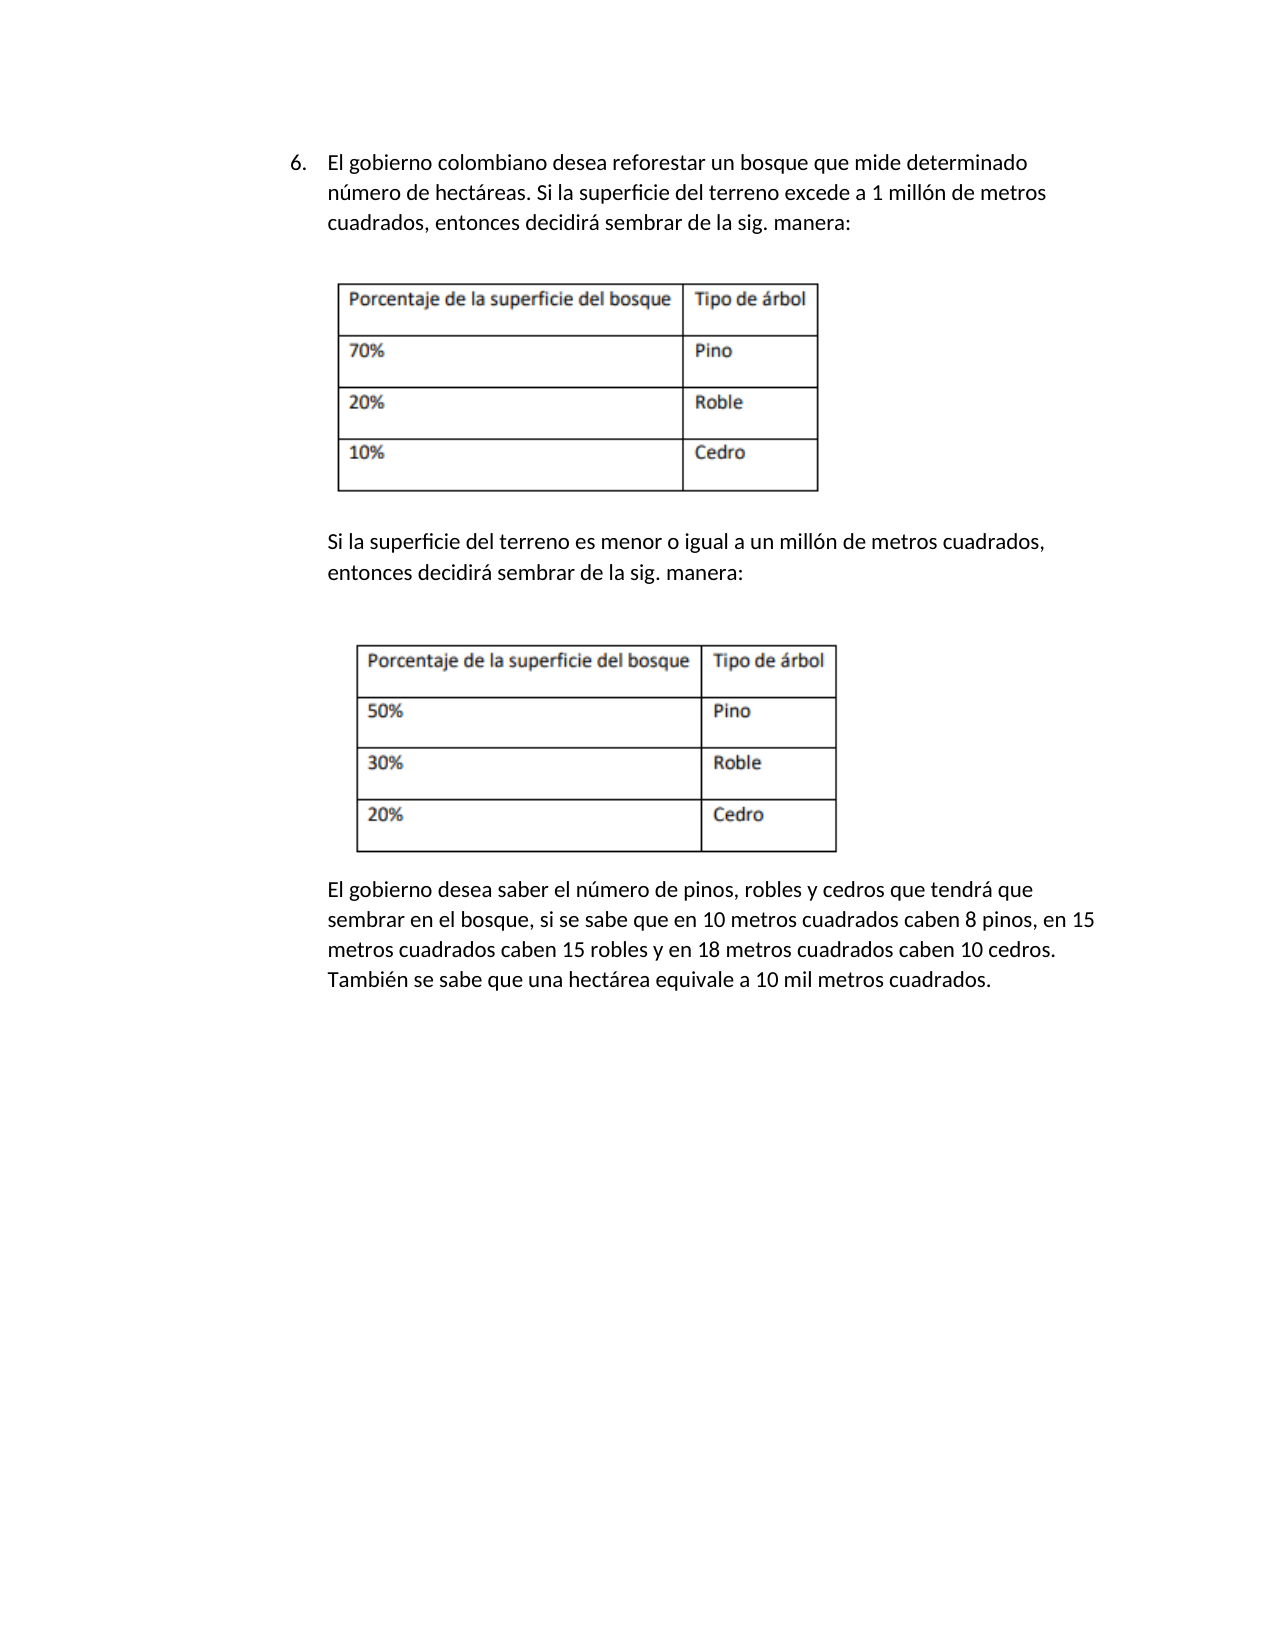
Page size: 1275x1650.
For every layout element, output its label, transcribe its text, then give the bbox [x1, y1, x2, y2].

picture [327, 268, 825, 495]
list El gobierno desea saber el número de pinos, robles y cedros que tendrá que sembrar en el bosque, si se sabe que en 10 metros cuadrados caben 8 pinos, en 15 metros cuadrados caben 15 robles y en 18 metros cuadrados caben 10 cedros. También se sabe que una hectárea equivale a 10 mil metros cuadrados. [327, 875, 1098, 993]
picture [327, 618, 859, 873]
list Si la superficie del terreno es menor o igual a un millón de metros cuadrados, entonces decidirá sembrar de la sig. manera: [327, 527, 1098, 586]
list El gobierno colombiano desea reforestar un bosque que mide determinado número de hectáreas. Si la superficie del terreno excede a 1 millón de metros cuadrados, entonces decidirá sembrar de la sig. manera: [290, 148, 1098, 236]
